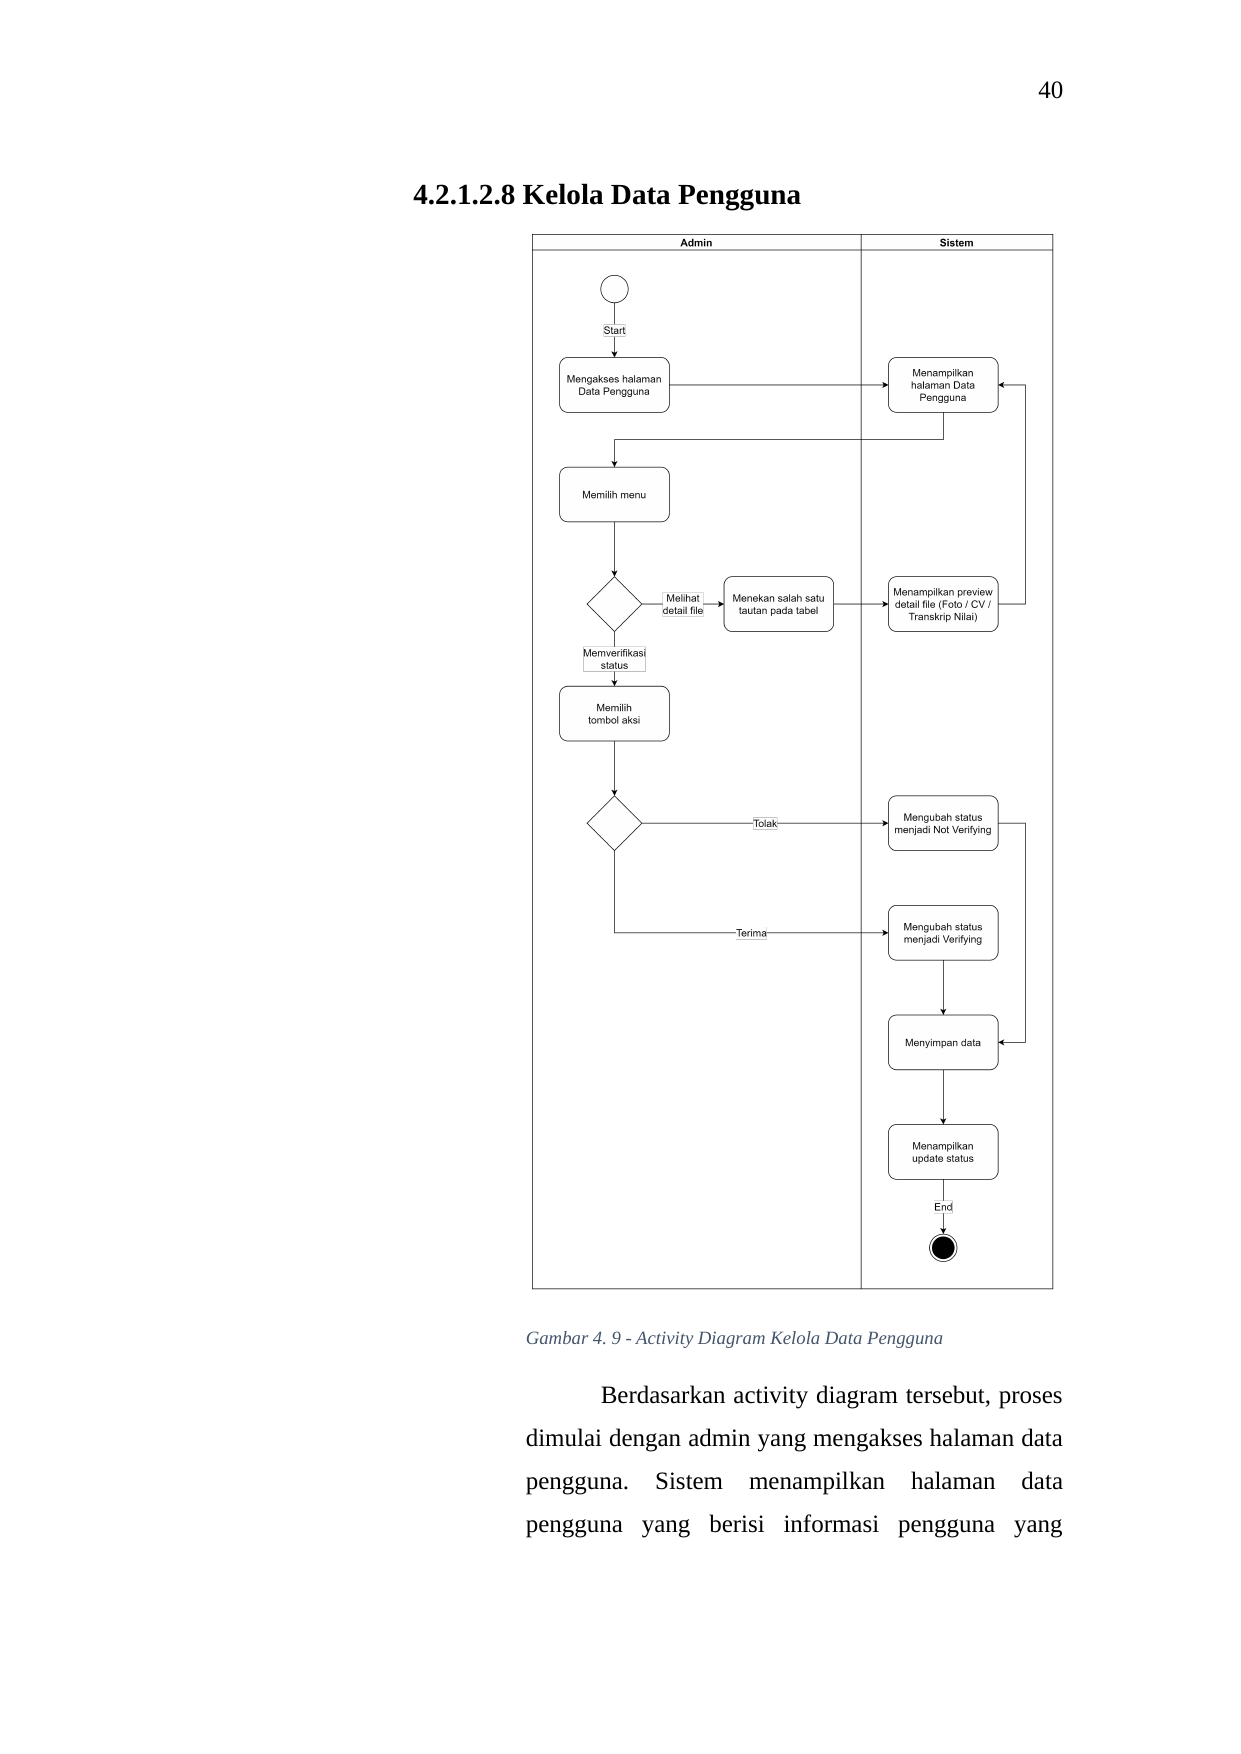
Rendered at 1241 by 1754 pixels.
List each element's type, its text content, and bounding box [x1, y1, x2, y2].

text Gambar 4. 9 - Activity Diagram Kelola Data Pengguna [526, 1327, 1063, 1348]
subtitle 4.2.1.2.8 Kelola Data Pengguna [413, 177, 1063, 211]
picture [525, 227, 1060, 1296]
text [526, 1380, 1063, 1538]
